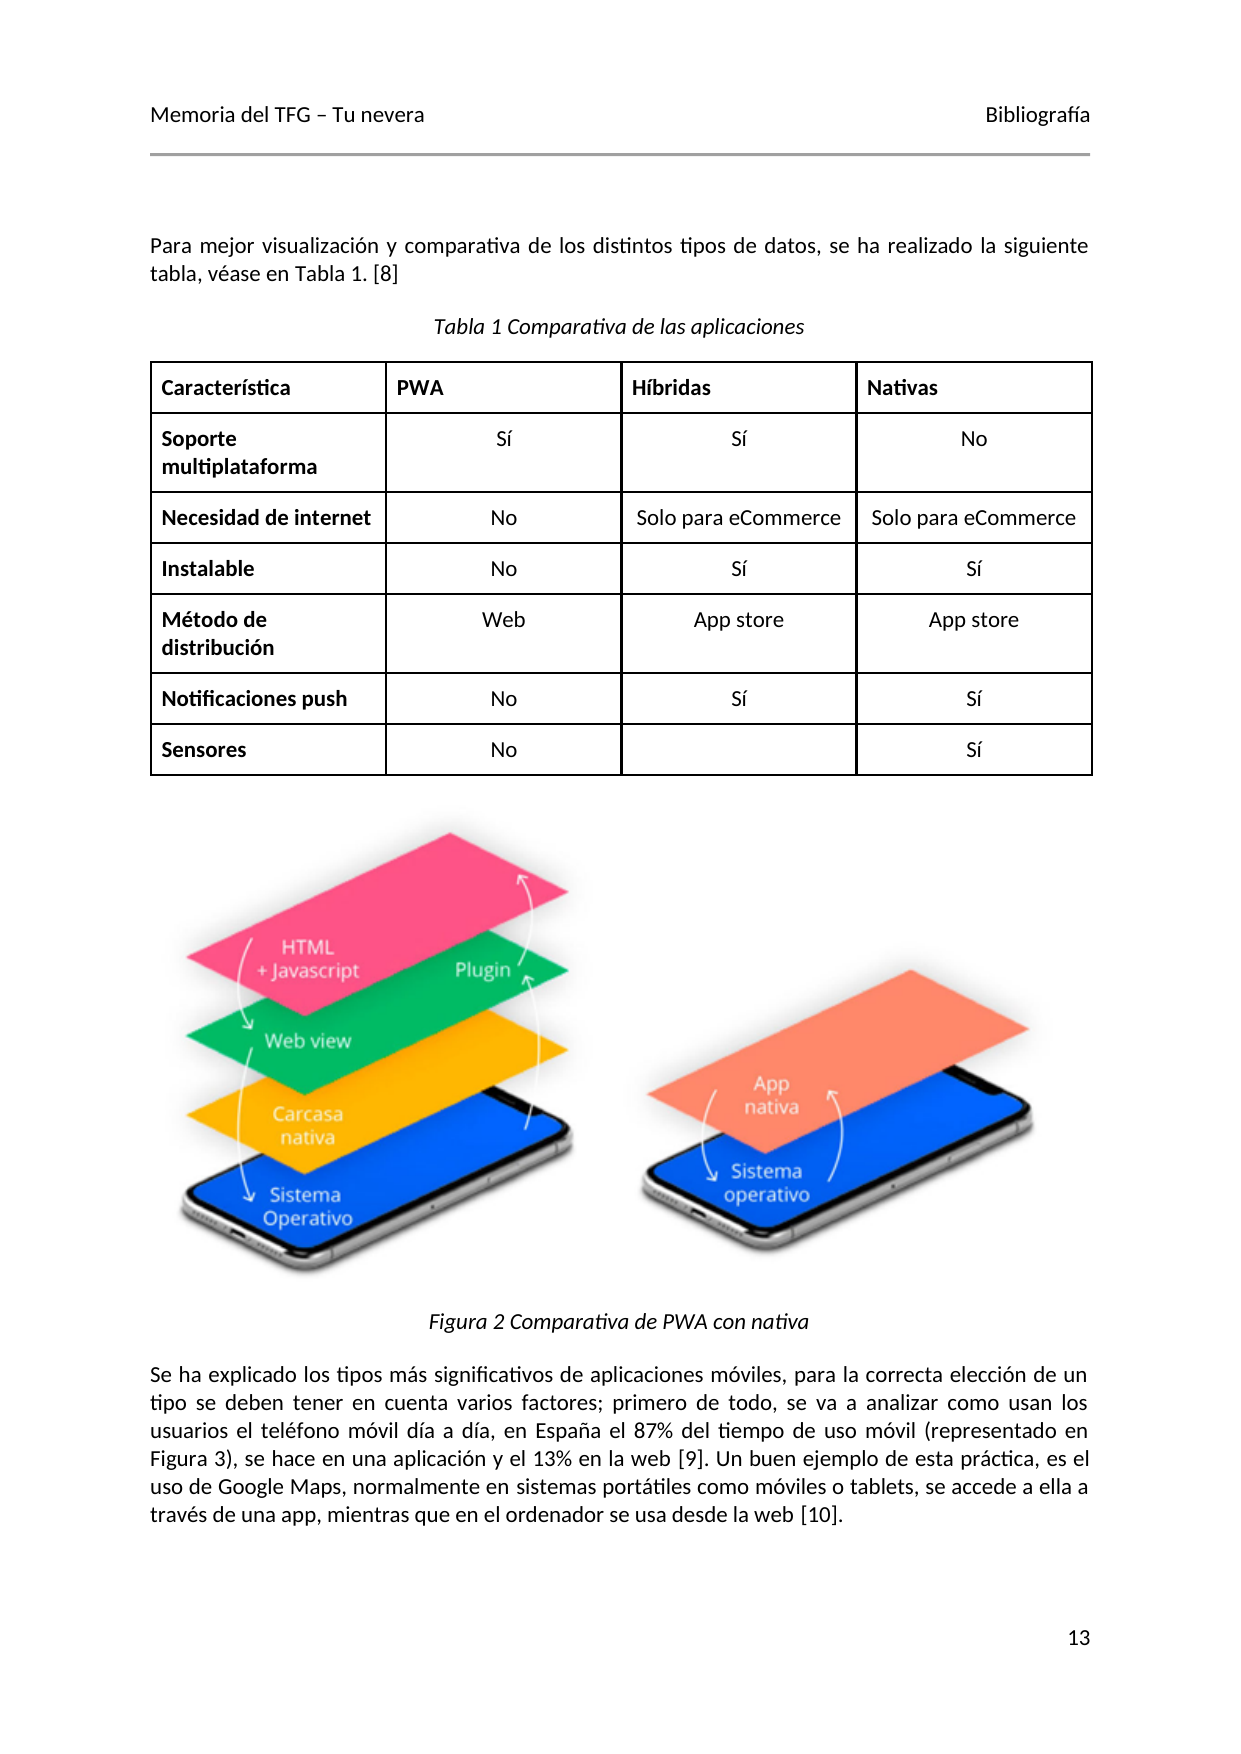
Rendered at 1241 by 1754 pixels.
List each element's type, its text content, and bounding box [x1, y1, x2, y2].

table_cell [623, 725, 855, 773]
table_cell Sensores [152, 725, 385, 773]
table_cell Sí [623, 674, 855, 723]
table_cell Solo para eCommerce [858, 493, 1091, 542]
text Tabla 1 Comparativa de las aplicaciones [150, 312, 1090, 340]
table_cell No [387, 674, 620, 723]
table_cell App store [623, 595, 855, 672]
table_header PWA [387, 363, 620, 412]
table_cell Solo para eCommerce [623, 493, 855, 542]
table_header Nativas [858, 363, 1091, 412]
table_cell No [858, 414, 1091, 491]
table_cell Sí [858, 674, 1091, 723]
table_cell No [387, 725, 620, 773]
table_cell Notificaciones push [152, 674, 385, 723]
table_cell Sí [858, 725, 1091, 773]
picture [150, 800, 1057, 1282]
table_header Característica [152, 363, 385, 412]
table_header Híbridas [623, 363, 855, 412]
table_cell Método de distribución [152, 595, 385, 672]
table_cell Sí [858, 544, 1091, 593]
table_cell Sí [623, 544, 855, 593]
text Figura 2 Comparativa de PWA con nativa [150, 1307, 1090, 1335]
table_cell Web [387, 595, 620, 672]
table_cell Sí [387, 414, 620, 491]
table_cell No [387, 493, 620, 542]
table_cell Instalable [152, 544, 385, 593]
text Se ha explicado los tipos más significativos de aplicaciones móviles, para la correcta elección de un tipo se deben tener en cuenta varios factores; primero de todo, se va a analizar como usan los usuarios el teléfono móvil día a día, en España el 87% del tiempo de uso móvil (representado en Figura 3), se hace en una aplicación y el 13% en la web . Un buen ejemplo de esta práctica, es el uso de Google Maps, normalmente en sistemas portátiles como móviles o tablets, se accede a ella a través de una app, mientras que en el ordenador se usa desde la web . [150, 1360, 1090, 1528]
text Para mejor visualización y comparativa de los distintos tipos de datos, se ha realizado la siguiente tabla, véase en Tabla 1. [150, 231, 1090, 287]
table_cell Sí [623, 414, 855, 491]
table_cell No [387, 544, 620, 593]
table_cell App store [858, 595, 1091, 672]
table_cell Necesidad de internet [152, 493, 385, 542]
table_cell Soporte multiplataforma [152, 414, 385, 491]
